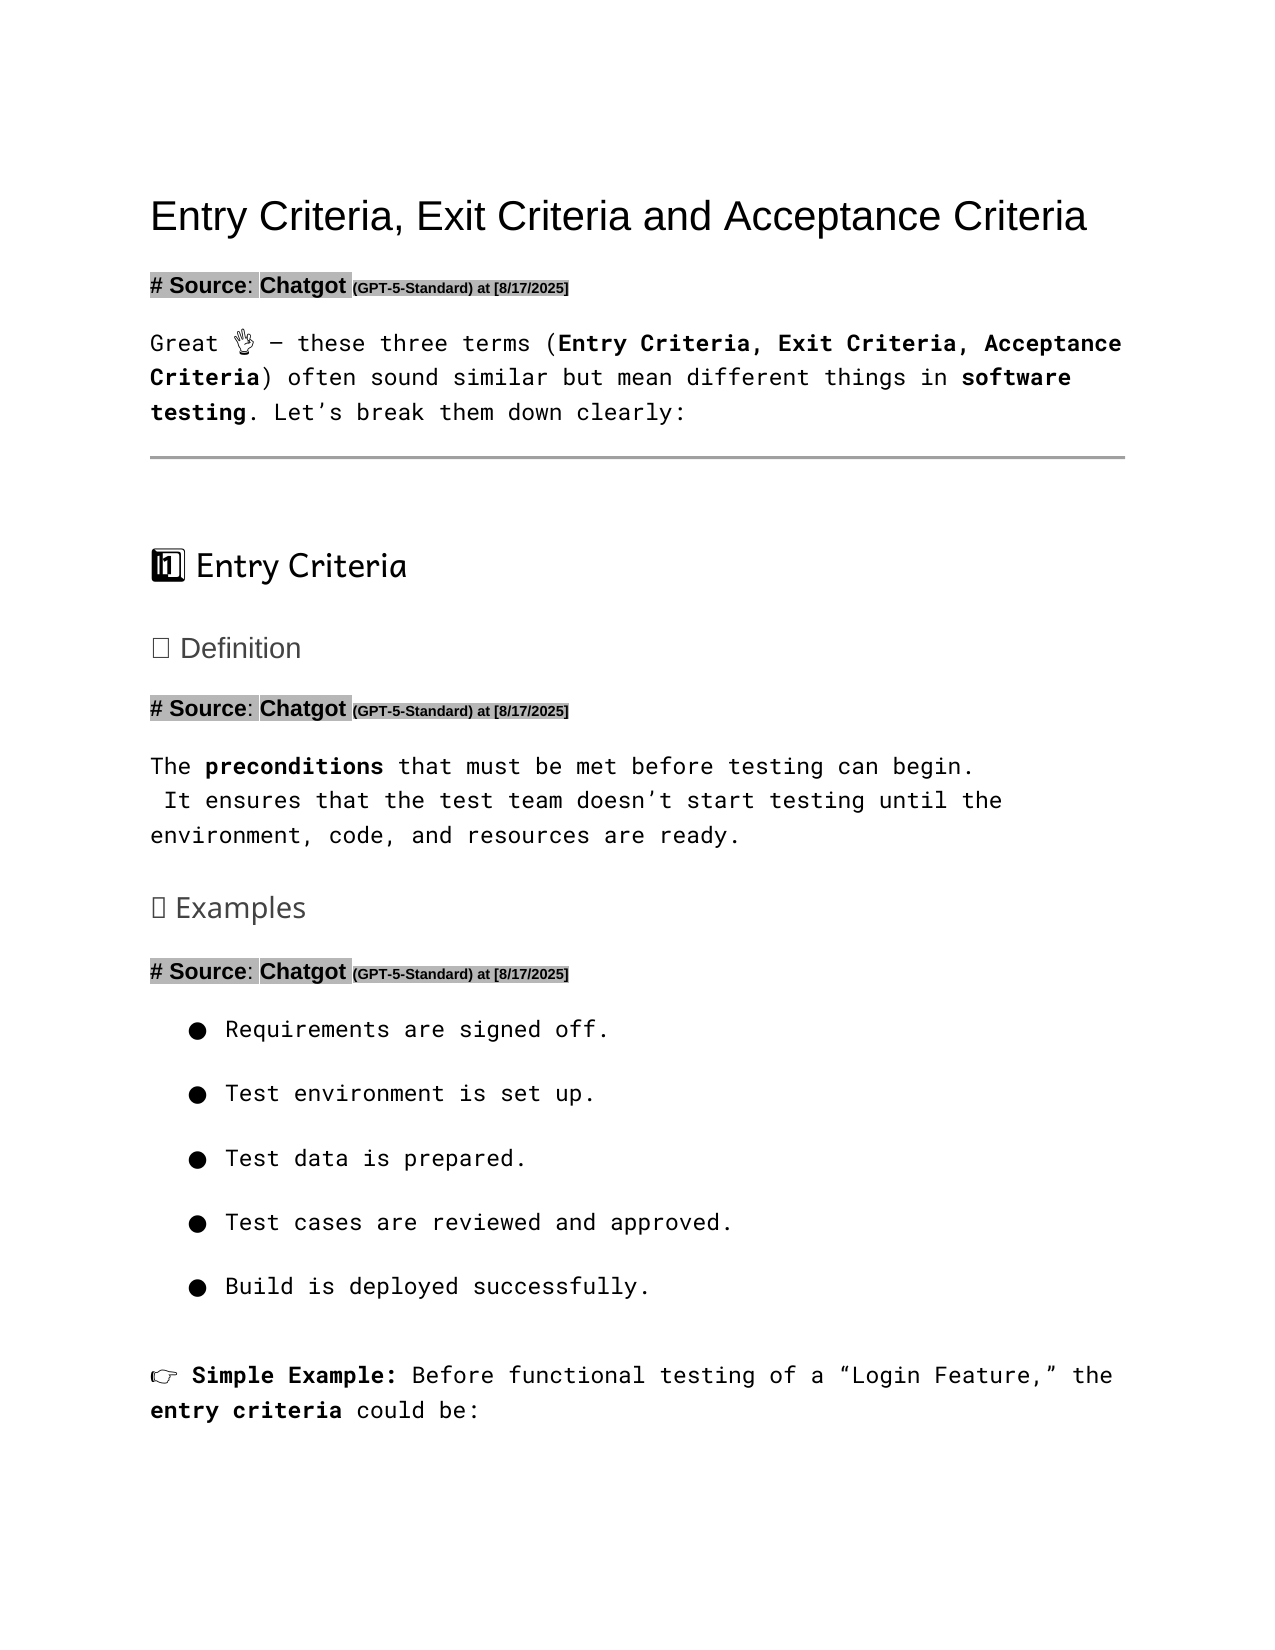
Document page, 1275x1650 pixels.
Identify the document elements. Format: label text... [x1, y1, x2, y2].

subtitle ✅ Examples [150, 887, 1125, 927]
list Test data is prepared. [187, 1142, 1125, 1202]
list Test cases are reviewed and approved. [187, 1206, 1125, 1267]
list Requirements are signed off. [187, 1013, 1125, 1074]
list Build is deployed successfully. [187, 1270, 1125, 1331]
subtitle Entry Criteria, Exit Criteria and Acceptance Criteria [150, 192, 1125, 239]
list Test environment is set up. [187, 1078, 1125, 1138]
text # Source: Chatgot (GPT-5-Standard) at [8/17/2025] [352, 695, 1125, 721]
text Great 👌 — these three terms (Entry Criteria, Exit Criteria, Acceptance Criteria) often sound similar but mean different things in software testing. Let’s break them down clearly: [150, 327, 1125, 427]
subtitle 1️⃣ Entry Criteria [150, 536, 1125, 590]
text # Source: Chatgot (GPT-5-Standard) at [8/17/2025] [352, 272, 1125, 298]
text # Source: Chatgot (GPT-5-Standard) at [8/17/2025] [352, 958, 1125, 984]
subtitle 📌 Definition [150, 631, 1125, 665]
text 👉 Simple Example: Before functional testing of a “Login Feature,” the entry criteria could be: [150, 1360, 1125, 1424]
text The preconditions that must be met before testing can begin. It ensures that the test team doesn’t start testing until the environment, code, and resources are ready. [150, 750, 1125, 850]
